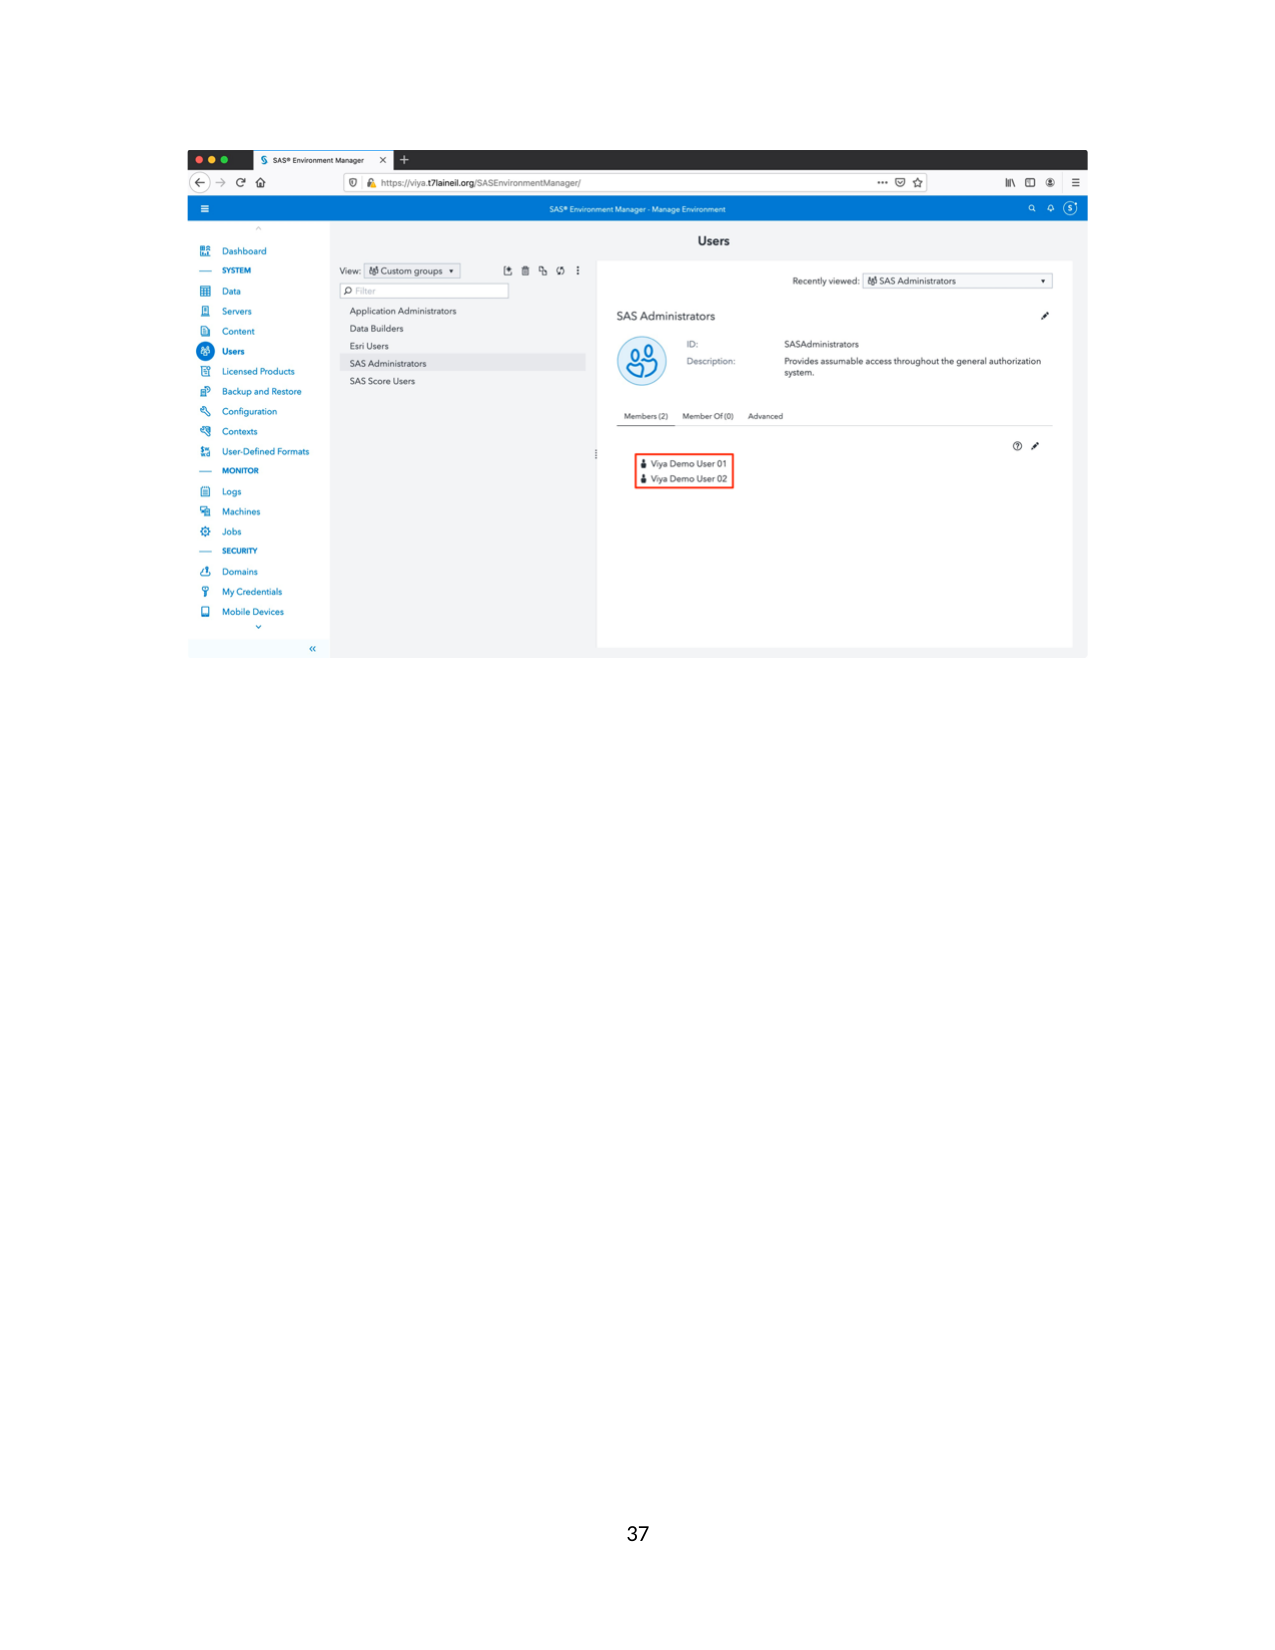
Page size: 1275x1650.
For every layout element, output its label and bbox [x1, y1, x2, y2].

picture [187, 150, 1088, 658]
